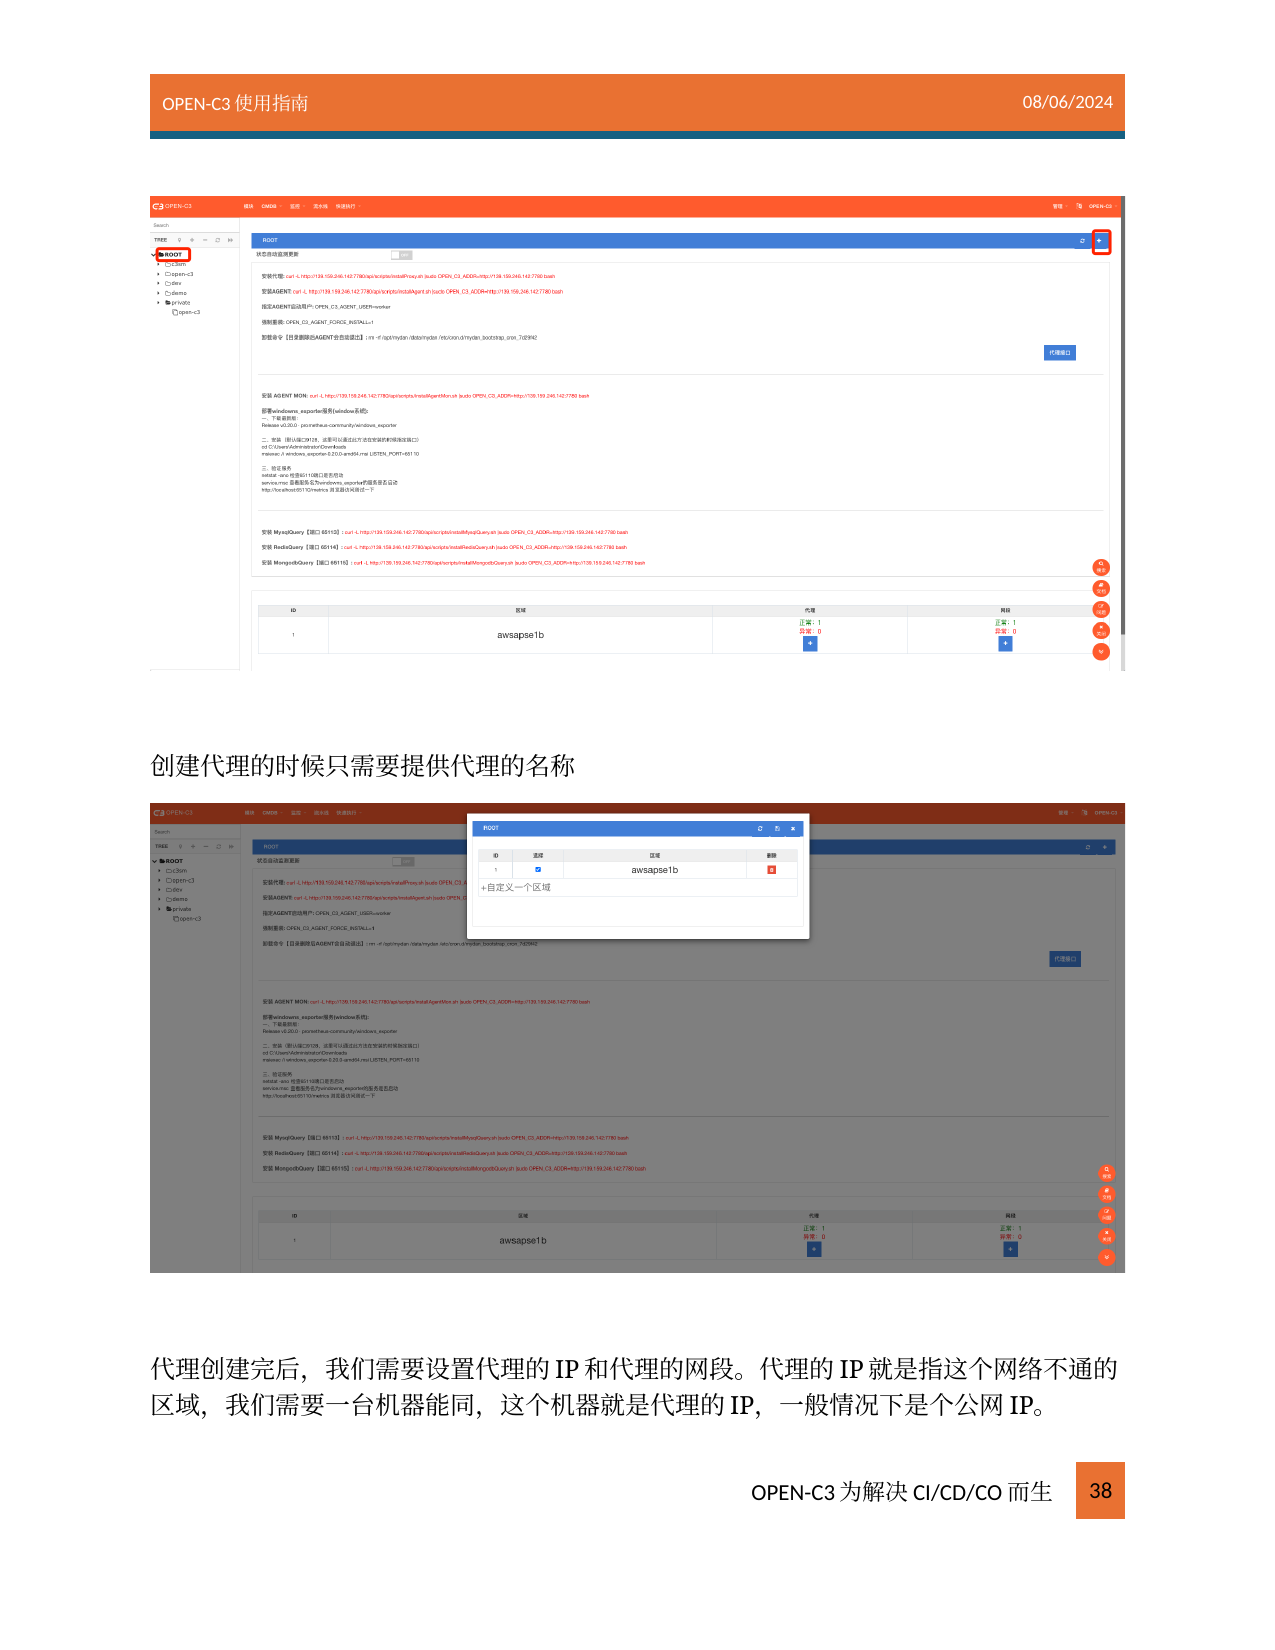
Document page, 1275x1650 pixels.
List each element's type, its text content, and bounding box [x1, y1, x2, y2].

text 创建代理的时候只需要提供代理的名称 [150, 747, 1125, 783]
picture [150, 803, 1125, 1273]
picture [150, 196, 1125, 671]
text 代理创建完后，我们需要设置代理的IP和代理的网段。代理的IP就是指这个网络不通的区域，我们需要一台机器能同，这个机器就是代理的IP，一般情况下是个公网IP。 [150, 1349, 1125, 1422]
